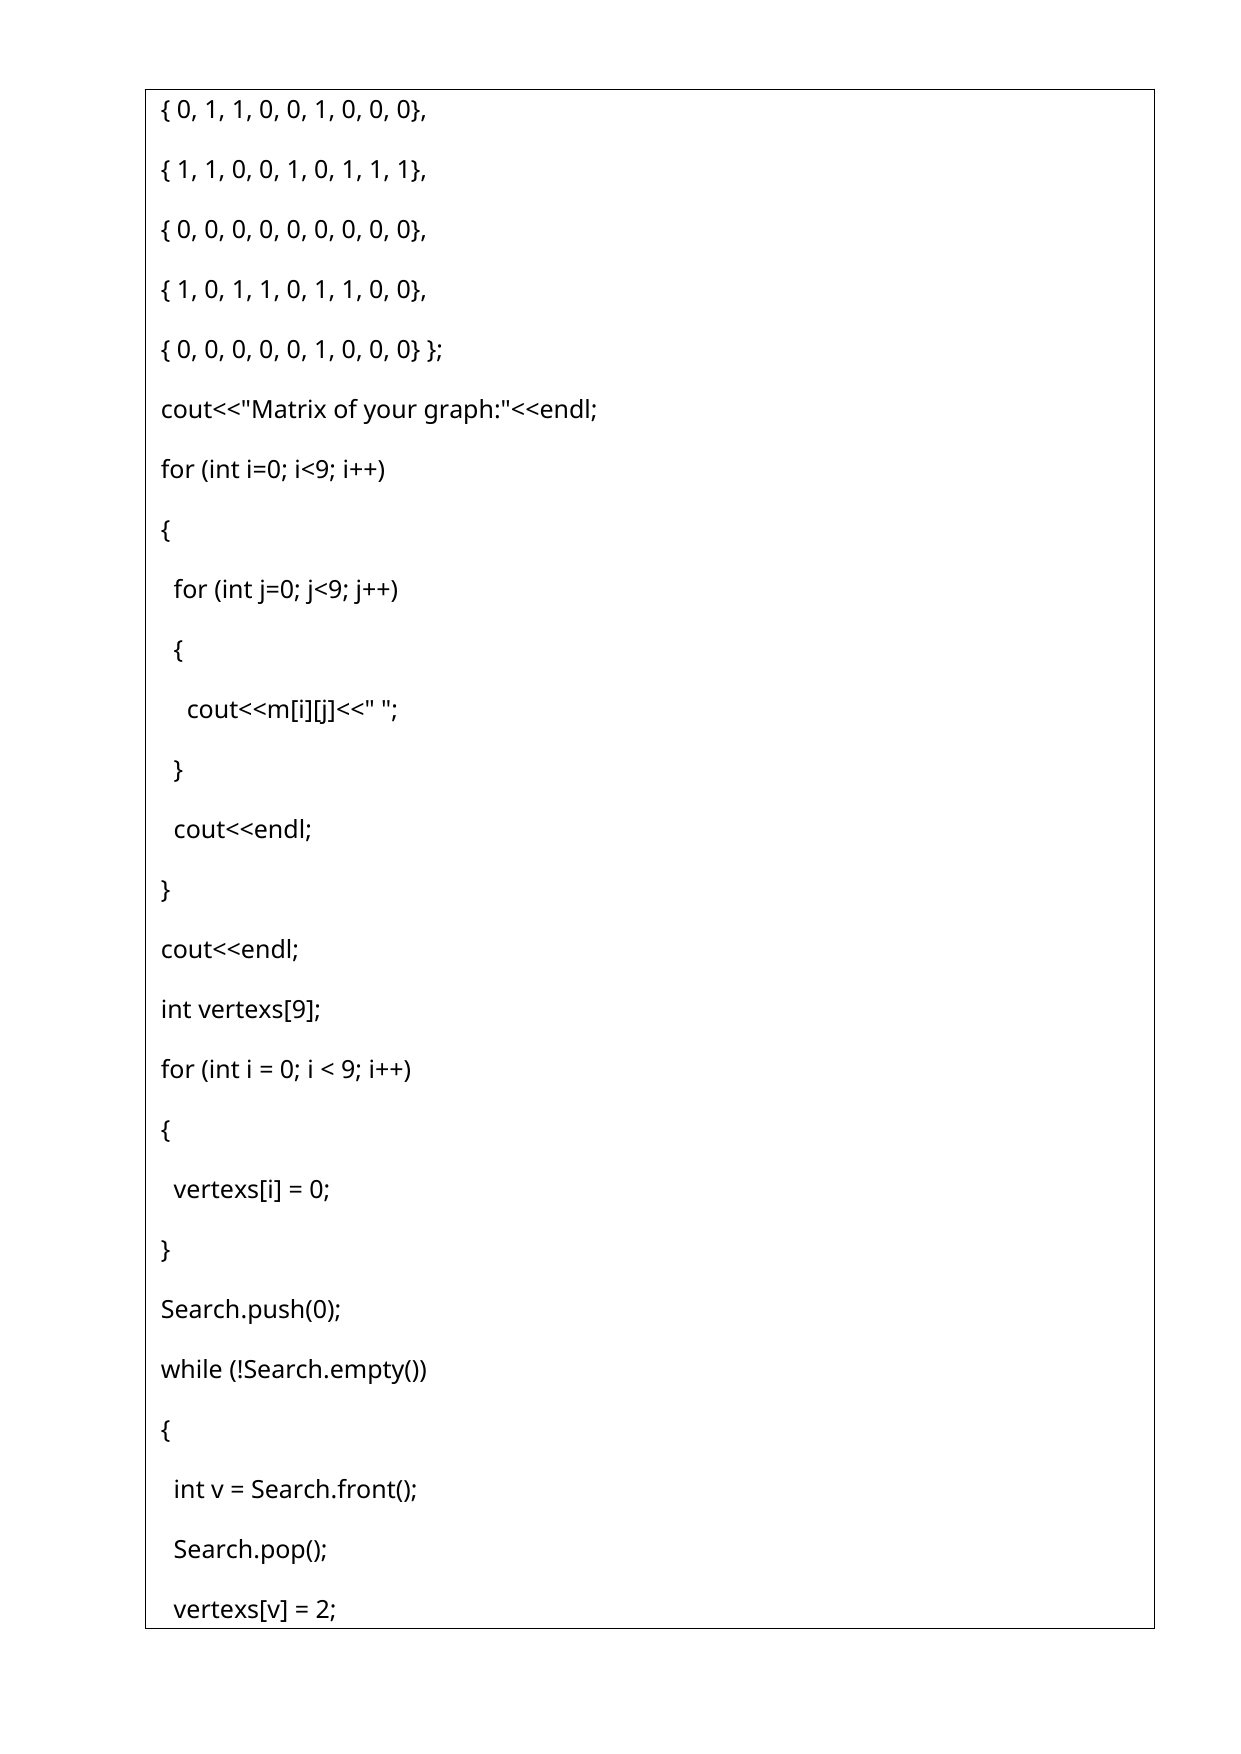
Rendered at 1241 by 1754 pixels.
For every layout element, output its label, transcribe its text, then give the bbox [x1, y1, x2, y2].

text { [146, 508, 1154, 546]
text { 0, 0, 0, 0, 0, 1, 0, 0, 0} }; [146, 328, 1154, 366]
text vertexs[v] = 2; [146, 1588, 1154, 1628]
text int vertexs[9]; [146, 988, 1154, 1026]
text } [146, 748, 1154, 786]
text { [146, 1408, 1154, 1446]
text { [146, 628, 1154, 666]
text vertexs[i] = 0; [146, 1168, 1154, 1206]
text cout<<"Matrix of your graph:"<<endl; [146, 388, 1154, 426]
text } [146, 868, 1154, 906]
text cout<<endl; [146, 928, 1154, 966]
text { 1, 0, 1, 1, 0, 1, 1, 0, 0}, [146, 268, 1154, 306]
text for (int i=0; i<9; i++) [146, 448, 1154, 486]
text { 1, 1, 0, 0, 1, 0, 1, 1, 1}, [146, 148, 1154, 186]
text for (int i = 0; i < 9; i++) [146, 1048, 1154, 1086]
text cout<<endl; [146, 808, 1154, 846]
text cout<<m[i][j]<<" "; [146, 688, 1154, 726]
text for (int j=0; j<9; j++) [146, 568, 1154, 606]
text } [146, 1228, 1154, 1266]
text Search.pop(); [146, 1528, 1154, 1566]
text { 0, 0, 0, 0, 0, 0, 0, 0, 0}, [146, 208, 1154, 246]
text while (!Search.empty()) [146, 1348, 1154, 1386]
text { 0, 1, 1, 0, 0, 1, 0, 0, 0}, [146, 90, 1154, 126]
text { [146, 1108, 1154, 1146]
text int v = Search.front(); [146, 1468, 1154, 1506]
text Search.push(0); [146, 1288, 1154, 1326]
